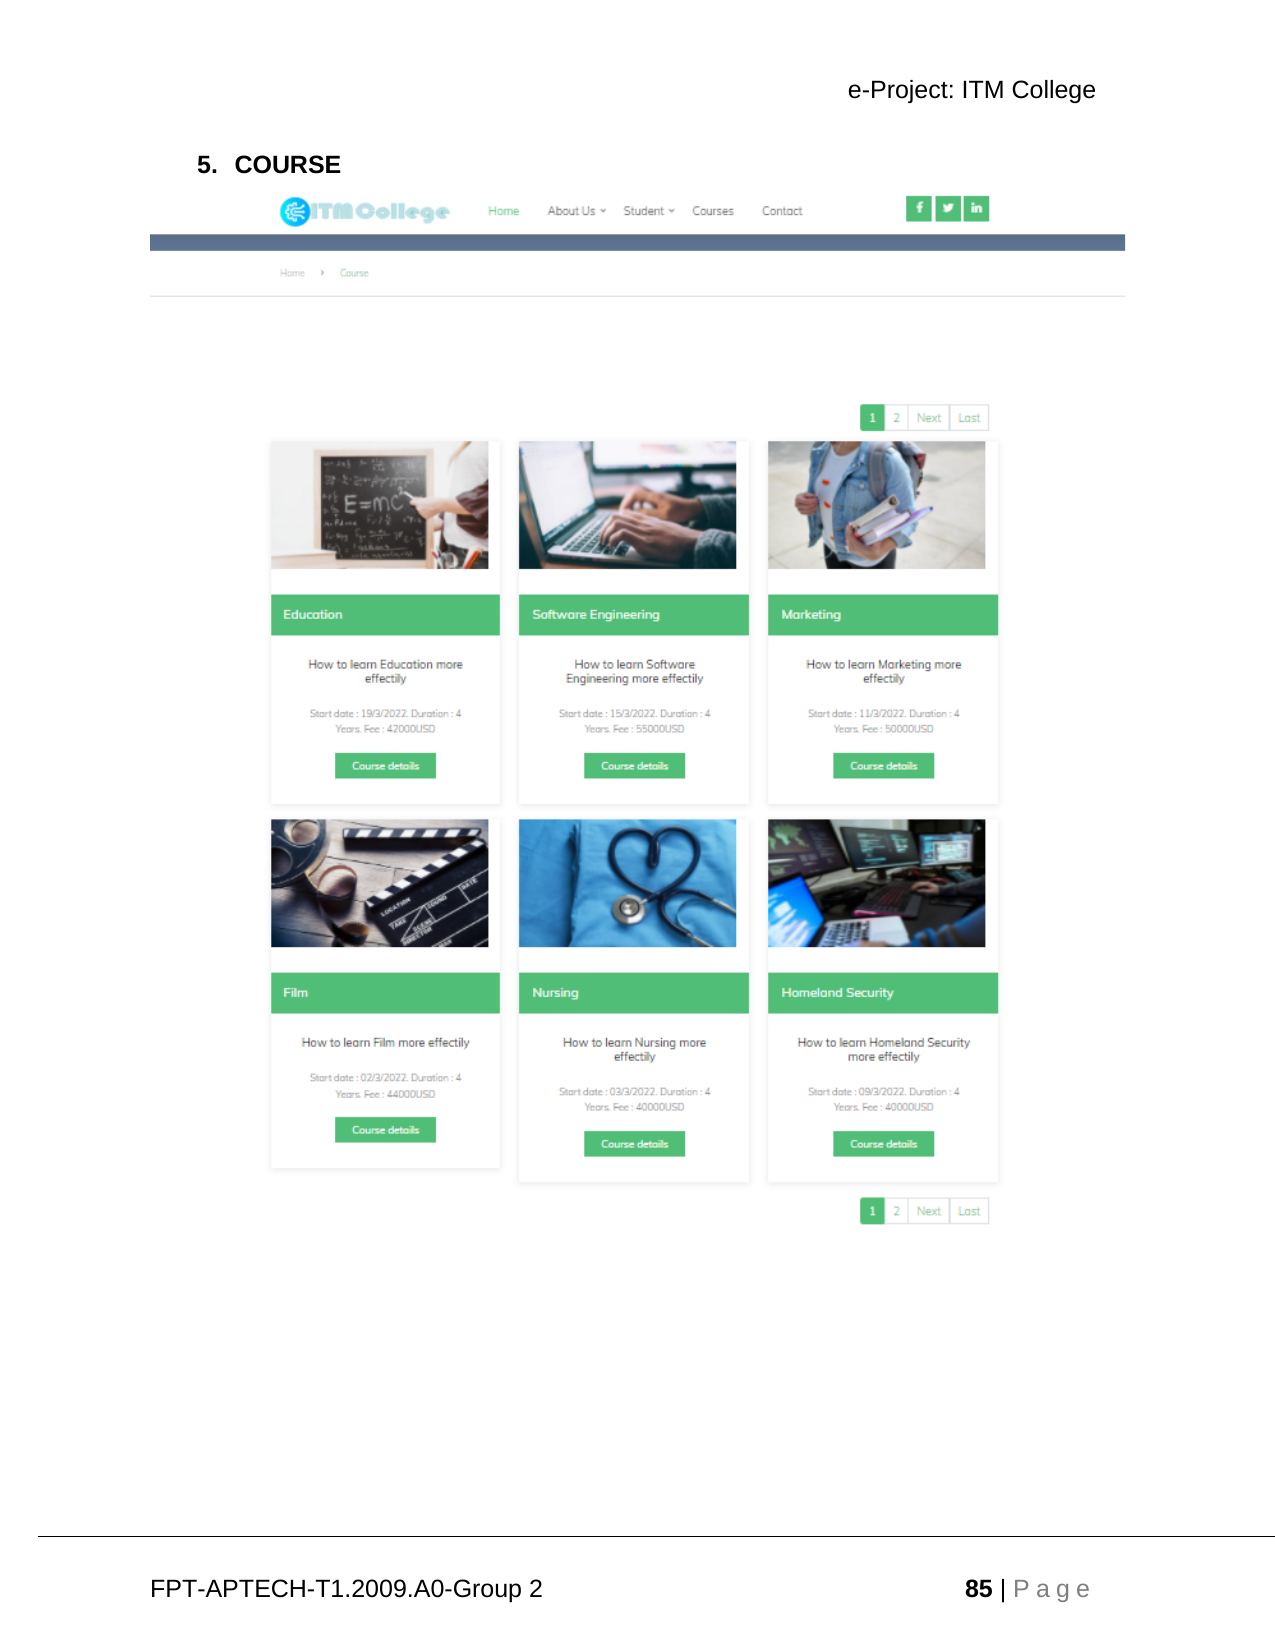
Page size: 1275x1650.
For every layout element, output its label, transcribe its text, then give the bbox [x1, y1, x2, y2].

subtitle Course [197, 150, 1125, 179]
picture [150, 191, 1125, 1273]
